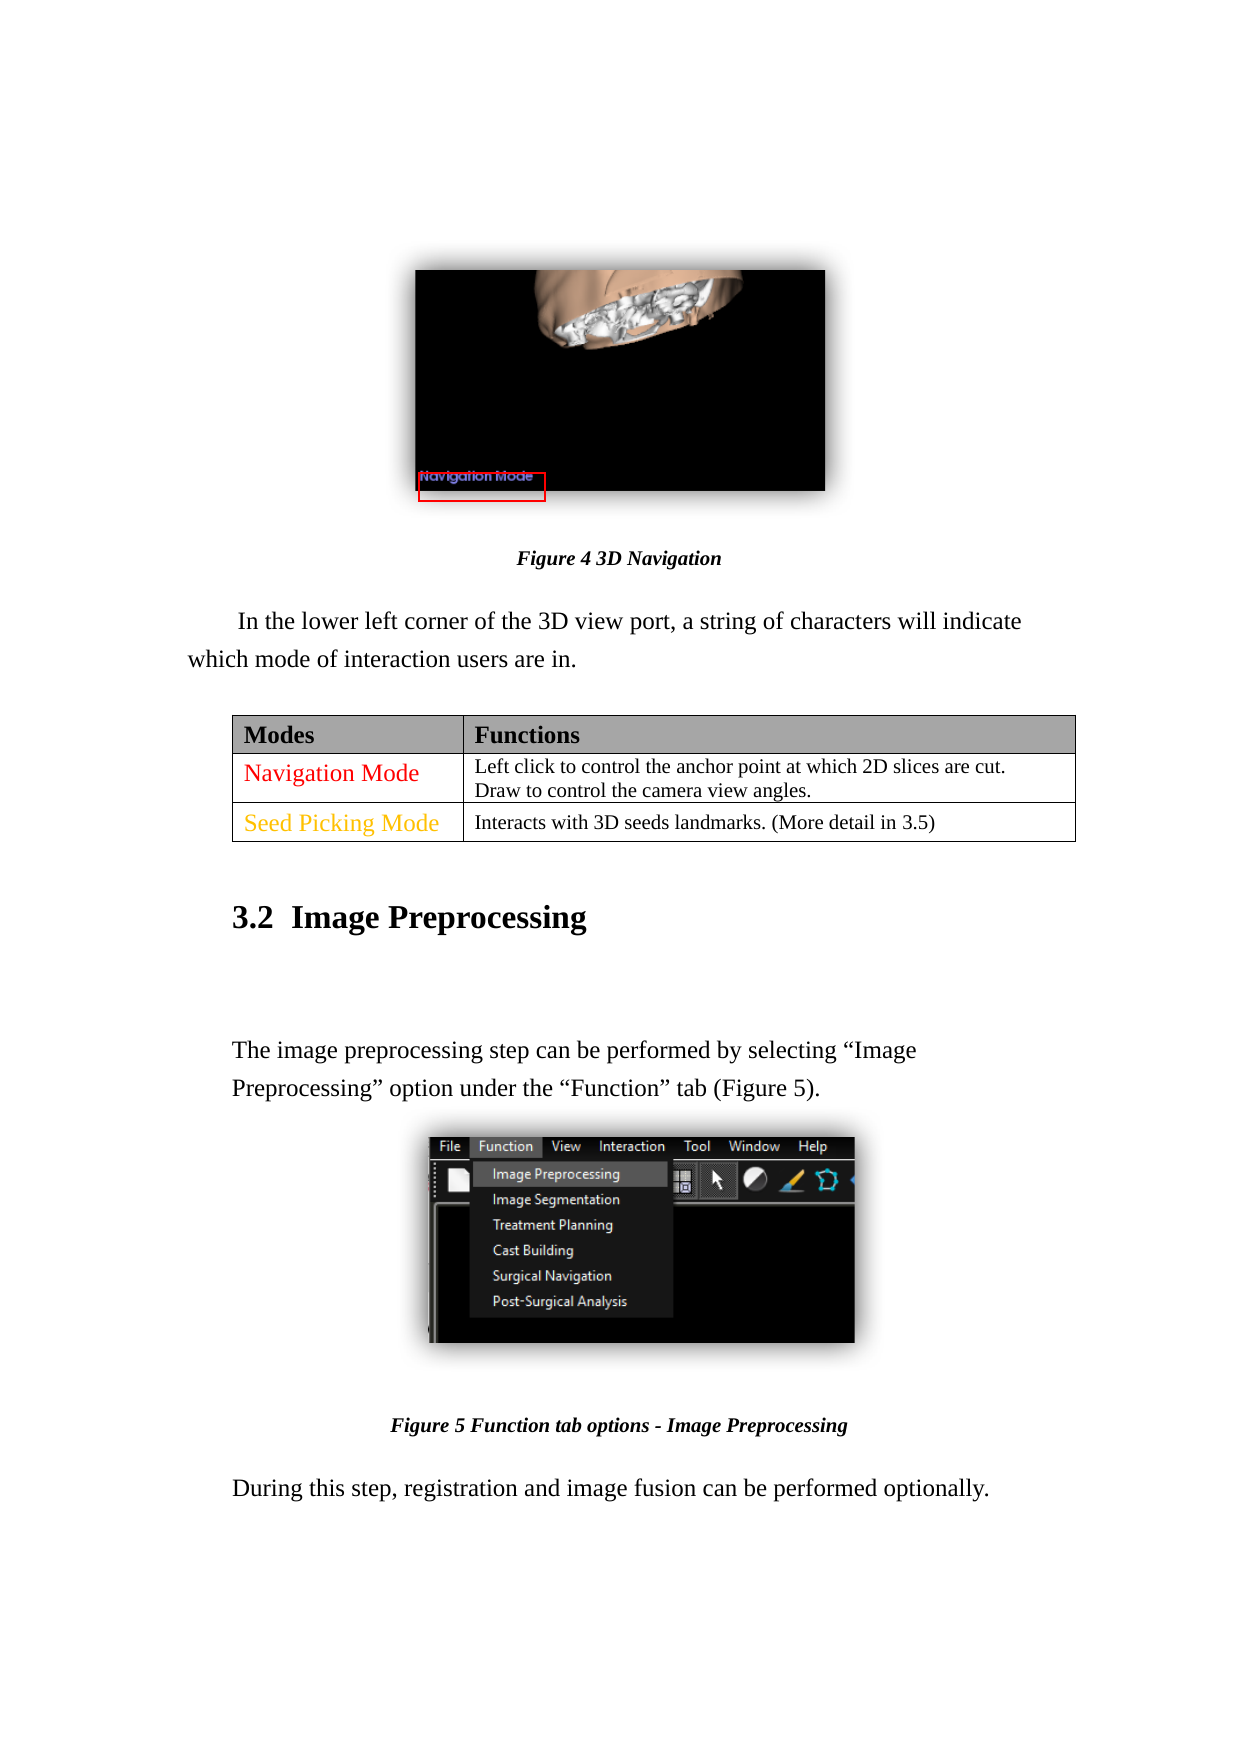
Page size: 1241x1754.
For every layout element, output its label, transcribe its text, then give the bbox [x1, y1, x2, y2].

table_cell Left click to control the anchor point at which 2D slices are cut. Draw to control the camera view angles. [464, 754, 1075, 802]
table_header Functions [464, 716, 1075, 753]
text In the lower left corner of the 3D view port, a string of characters will indicate which mode of interaction users are in. [187, 602, 1053, 677]
table_header Modes [233, 716, 463, 753]
picture [415, 270, 826, 491]
subtitle Image Preprocessing [232, 879, 1053, 954]
text During this step, registration and image fusion can be performed optionally. [232, 1468, 1053, 1506]
text Figure 5 Function tab options - Image Preprocessing [187, 1406, 1053, 1443]
picture [420, 474, 544, 491]
text The image preprocessing step can be performed by selecting “Image Preprocessing” option under the “Function” tab (Figure 5). [232, 1031, 1053, 1106]
table_cell Seed Picking Mode [233, 803, 463, 841]
picture [428, 1137, 855, 1343]
table_cell Navigation Mode [233, 754, 463, 802]
text Figure 4 3D Navigation [187, 539, 1053, 577]
table_cell Interacts with 3D seeds landmarks. (More detail in 3.5) [464, 803, 1075, 841]
